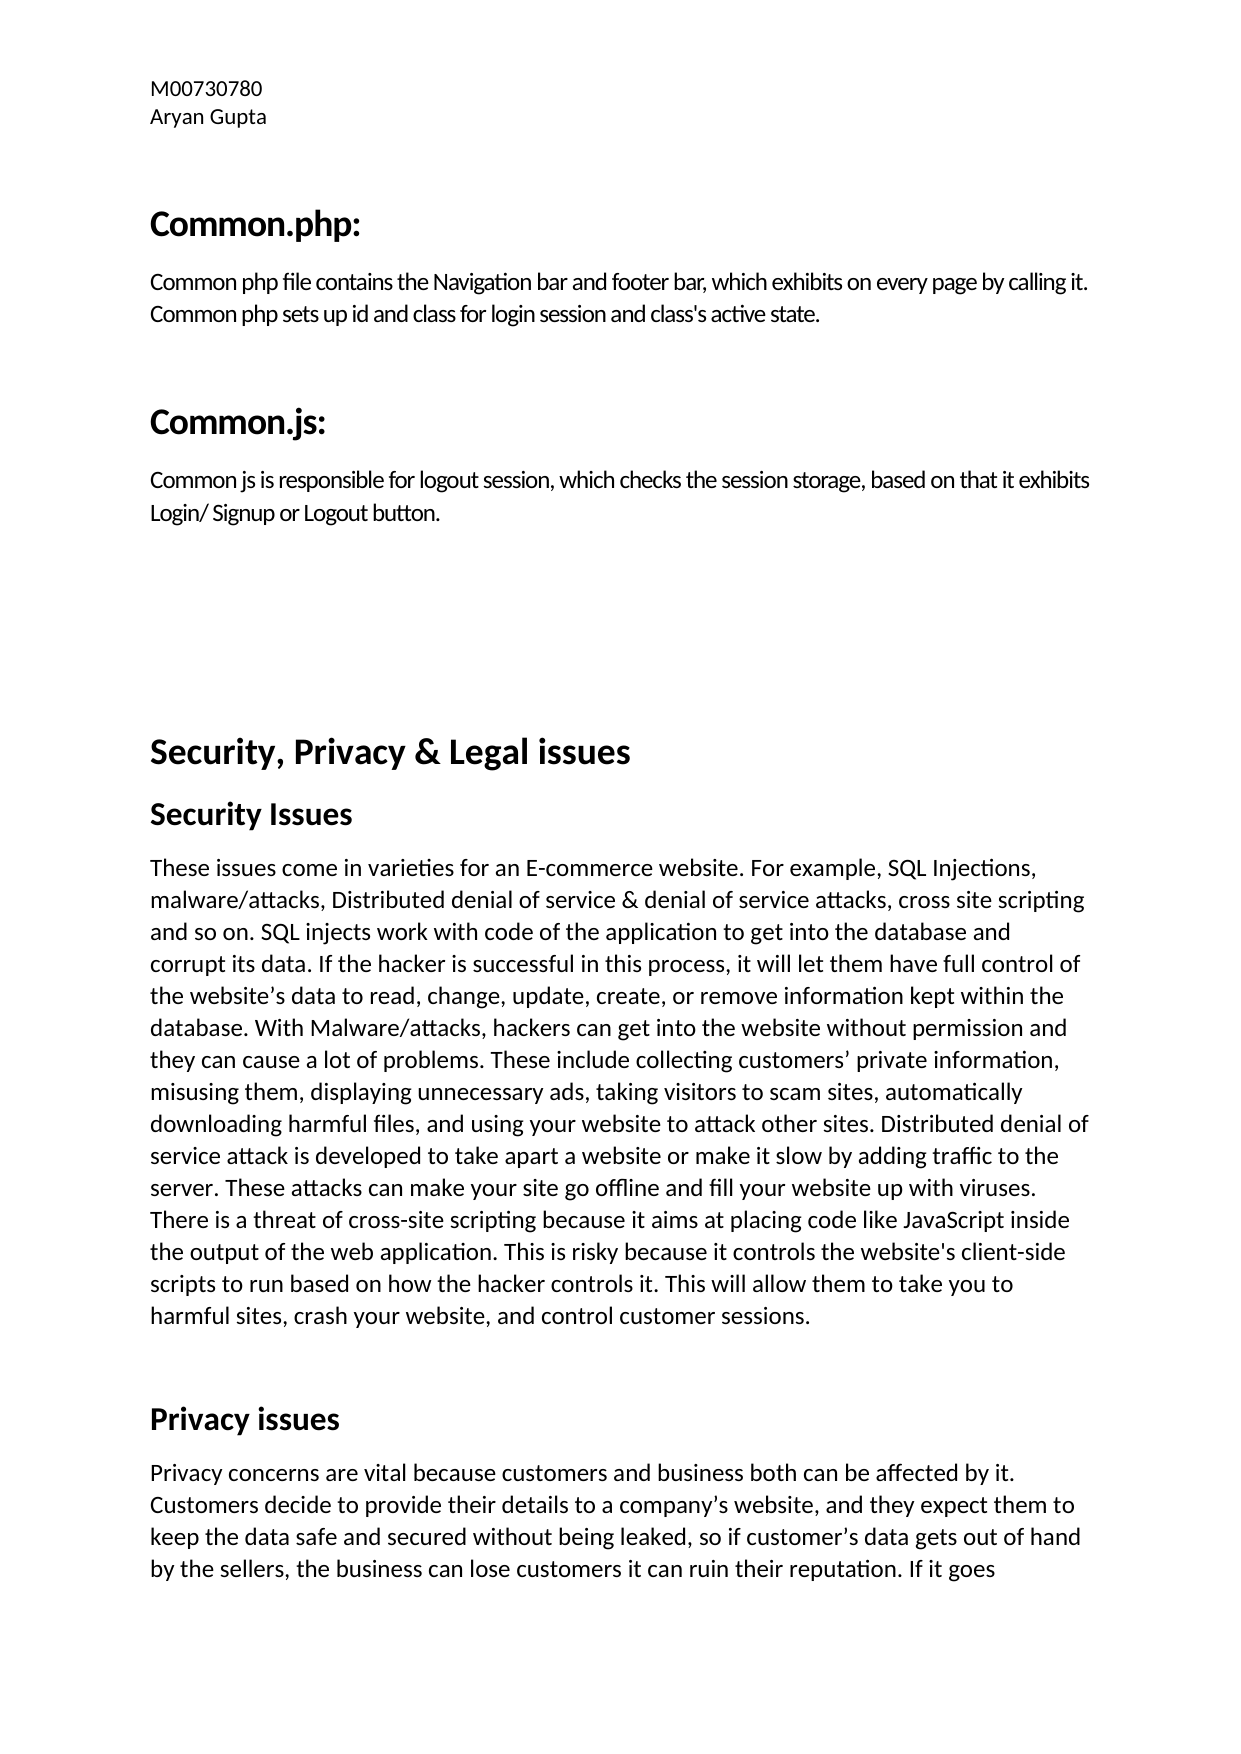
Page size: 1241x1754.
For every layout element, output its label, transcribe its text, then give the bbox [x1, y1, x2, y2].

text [150, 1457, 1090, 1583]
text Security Issues [150, 793, 1090, 834]
text Security, Privacy & Legal issues [150, 728, 1090, 774]
text Common.js: [150, 398, 1090, 444]
text Privacy issues [150, 1397, 1090, 1438]
text These issues come in varieties for an E-commerce website. For example, SQL Injections, malware/attacks, Distributed denial of service & denial of service attacks, cross site scripting and so on. SQL injects work with code of the application to get into the database and corrupt its data. If the hacker is successful in this process, it will let them have full control of the website’s data to read, change, update, create, or remove information kept within the database. With Malware/attacks, hackers can get into the website without permission and they can cause a lot of problems. These include collecting customers’ private information, misusing them, displaying unnecessary ads, taking visitors to scam sites, automatically downloading harmful files, and using your website to attack other sites. Distributed denial of service attack is developed to take apart a website or make it slow by adding traffic to the server. These attacks can make your site go offline and fill your website up with viruses. There is a threat of cross-site scripting because it aims at placing code like JavaScript inside the output of the web application. This is risky because it controls the website's client-side scripts to run based on how the hacker controls it. This will allow them to take you to harmful sites, crash your website, and control customer sessions. [150, 852, 1090, 1331]
text Common js is responsible for logout session, which checks the session storage, based on that it exhibits Login/ Signup or Logout button. [150, 464, 1090, 527]
text Common.php: [150, 199, 1090, 245]
text Common php file contains the Navigation bar and footer bar, which exhibits on every page by calling it. Common php sets up id and class for login session and class's active state. [150, 266, 1090, 329]
